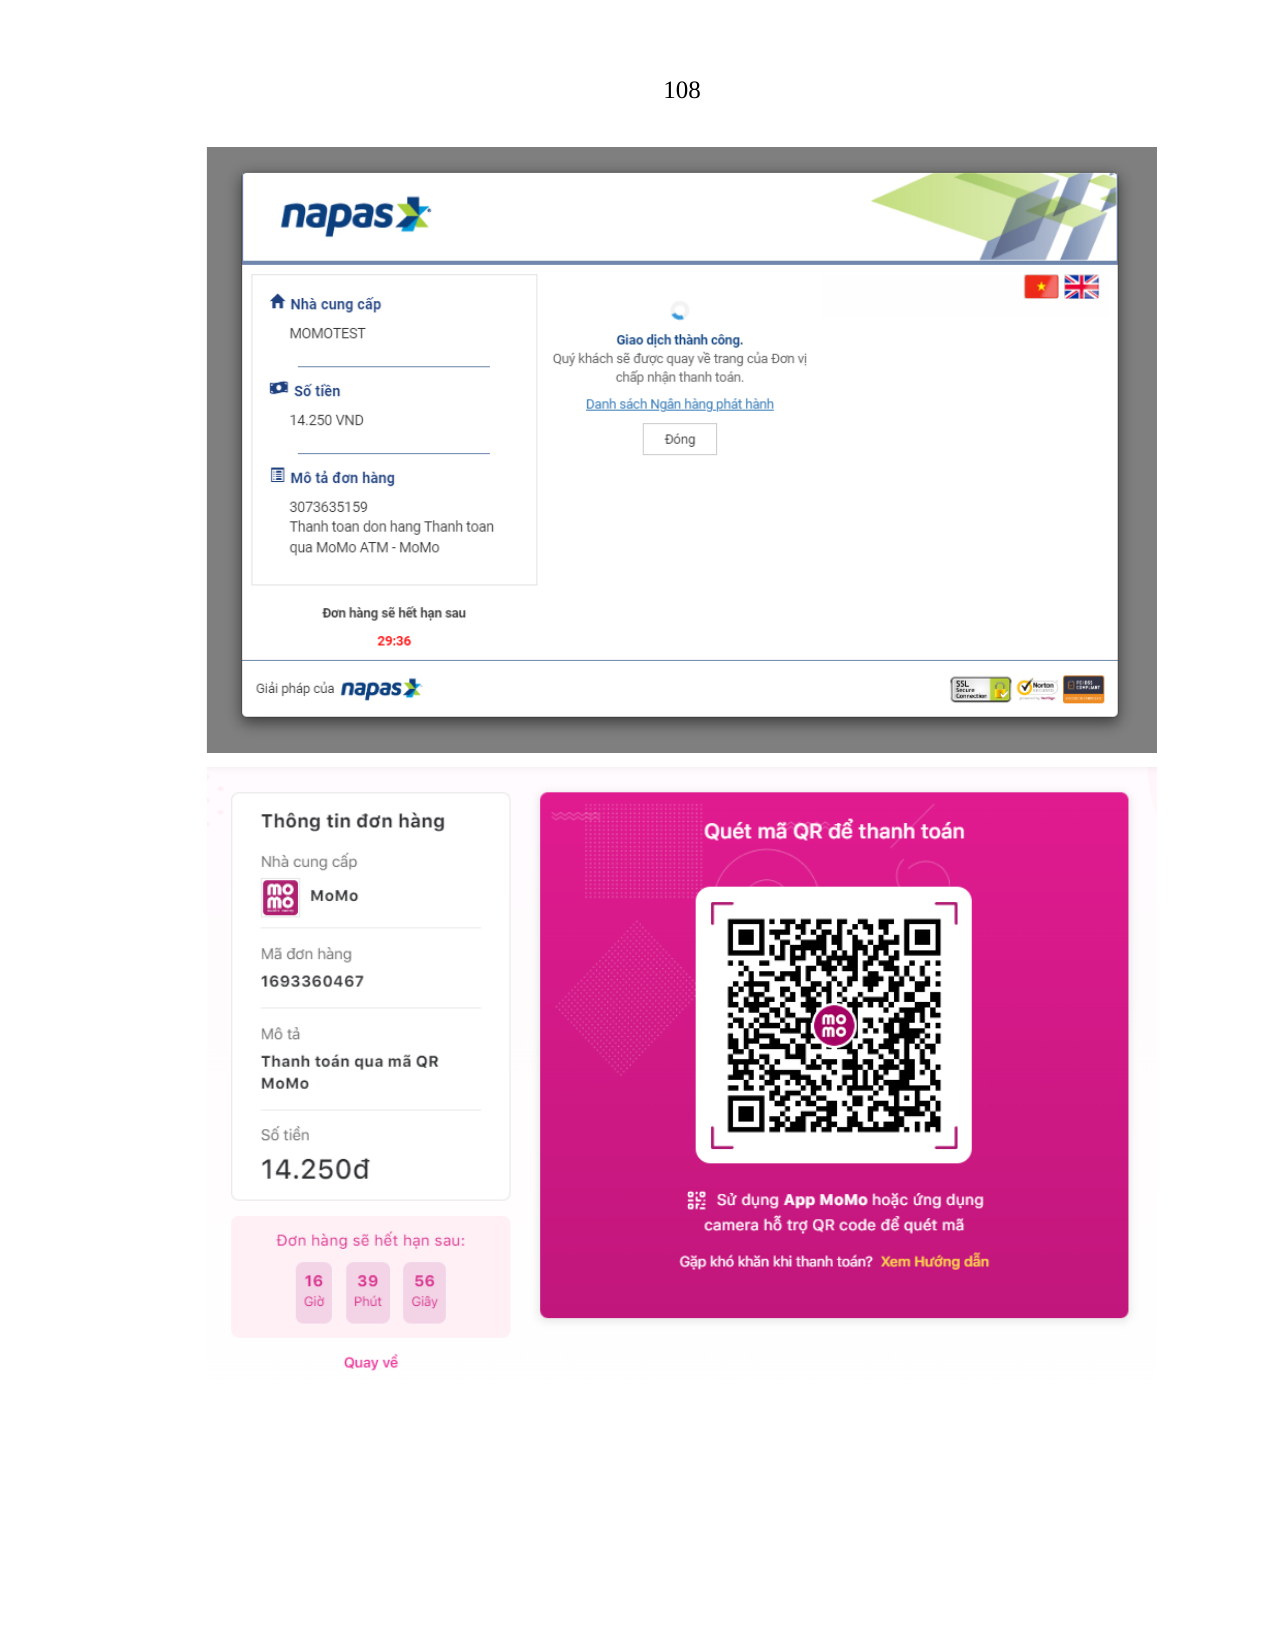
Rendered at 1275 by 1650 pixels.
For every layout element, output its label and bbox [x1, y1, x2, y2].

picture [206, 147, 1157, 753]
picture [206, 767, 1157, 1384]
